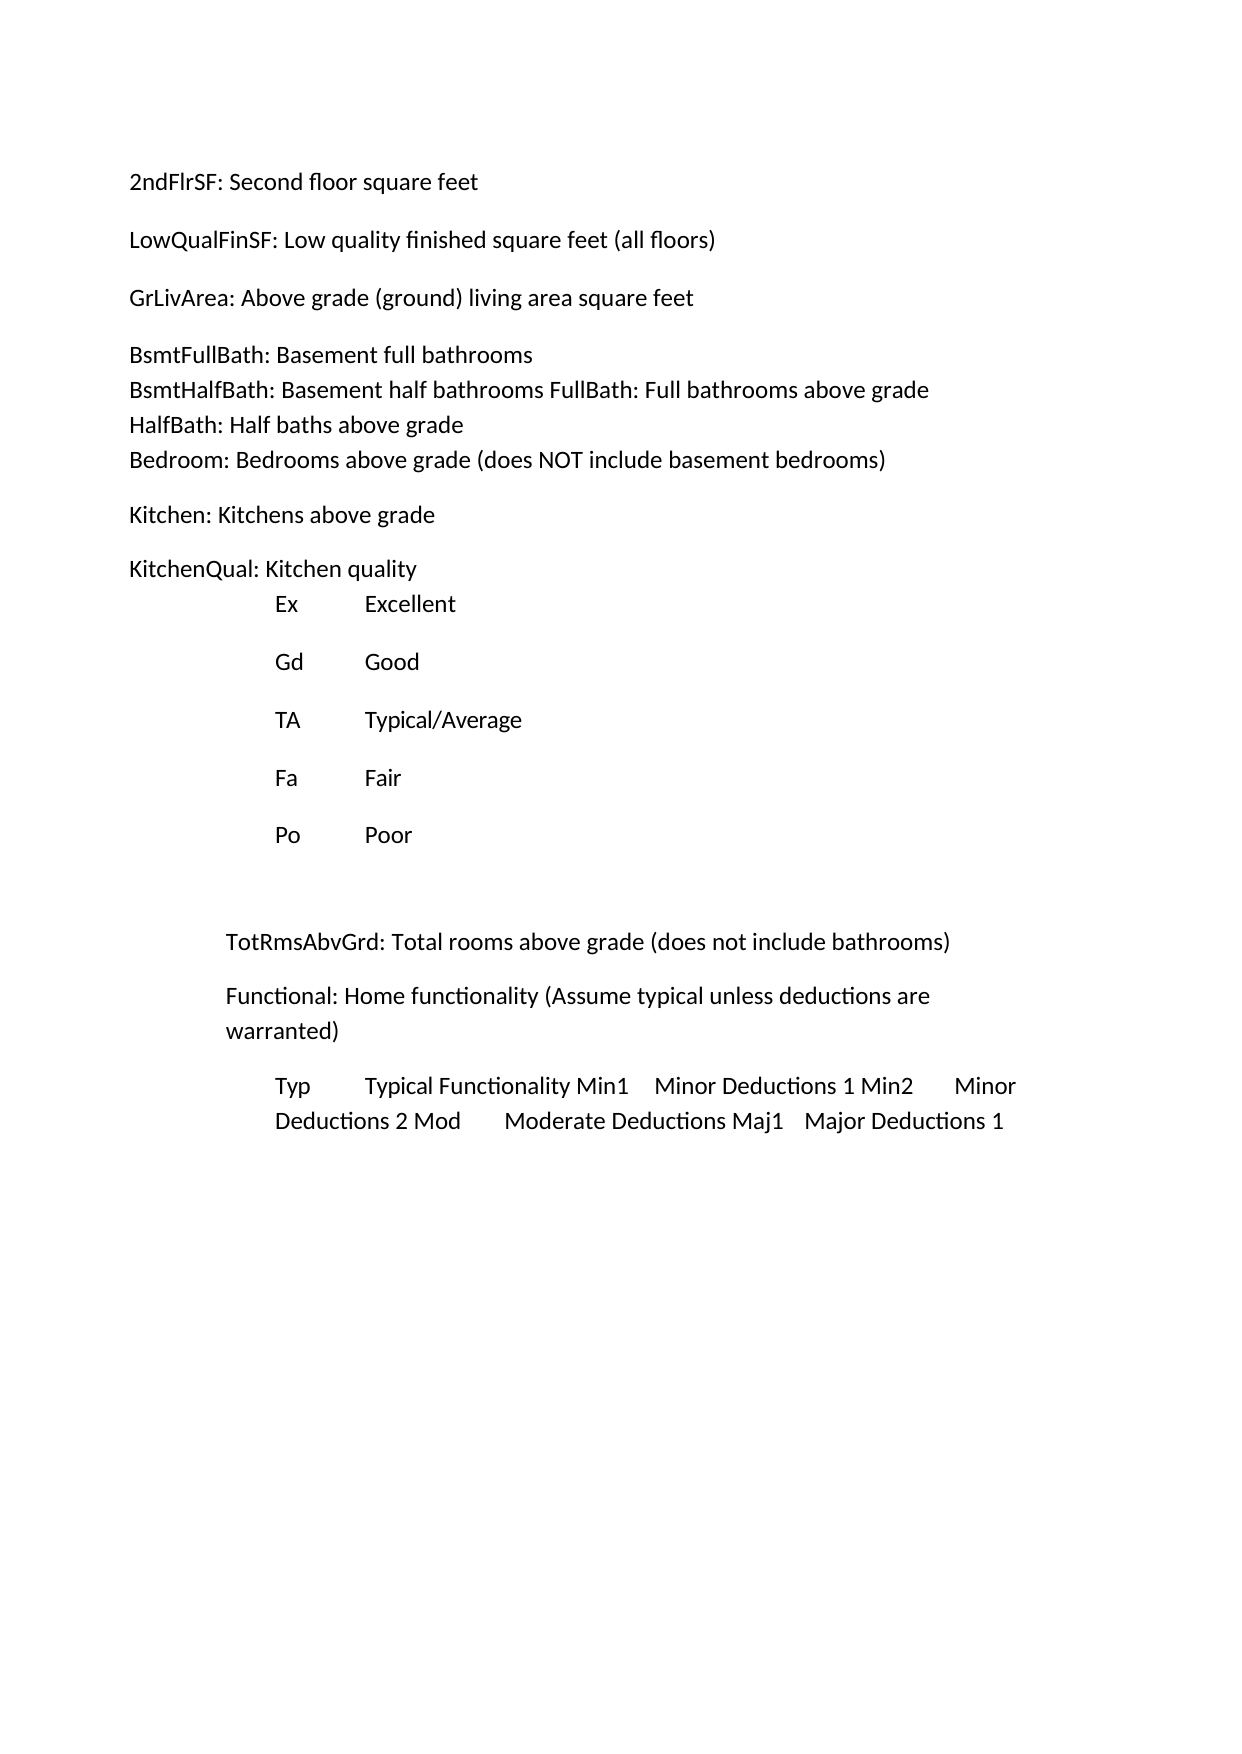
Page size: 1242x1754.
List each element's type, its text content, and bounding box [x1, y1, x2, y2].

text TotRmsAbvGrd: Total rooms above grade (does not include bathrooms) [226, 926, 1020, 956]
text HalfBath: Half baths above grade [129, 410, 1020, 440]
text Fa Fair [275, 762, 1020, 792]
text Gd Good [275, 646, 1020, 677]
text Bedroom: Bedrooms above grade (does NOT include basement bedrooms) [129, 445, 1020, 475]
text Typ Typical Functionality Min1 Minor Deductions 1 Min2 Minor Deductions 2 Mod Moderate Deductions Maj1 Major Deductions 1 [275, 1071, 1020, 1136]
text GrLivArea: Above grade (ground) living area square feet [129, 282, 1020, 312]
text BsmtFullBath: Basement full bathrooms [129, 340, 1020, 370]
text Functional: Home functionality (Assume typical unless deductions are warranted) [226, 981, 1020, 1046]
text 2ndFlrSF: Second floor square feet [129, 166, 1020, 197]
text Ex Excellent [275, 588, 1020, 619]
text Po Poor [275, 819, 1020, 850]
text LowQualFinSF: Low quality finished square feet (all floors) [129, 224, 1020, 254]
text TA Typical/Average [275, 704, 1020, 734]
text BsmtHalfBath: Basement half bathrooms FullBath: Full bathrooms above grade [129, 375, 1020, 405]
text KitchenQual: Kitchen quality [129, 553, 1020, 584]
text Kitchen: Kitchens above grade [129, 499, 1020, 529]
